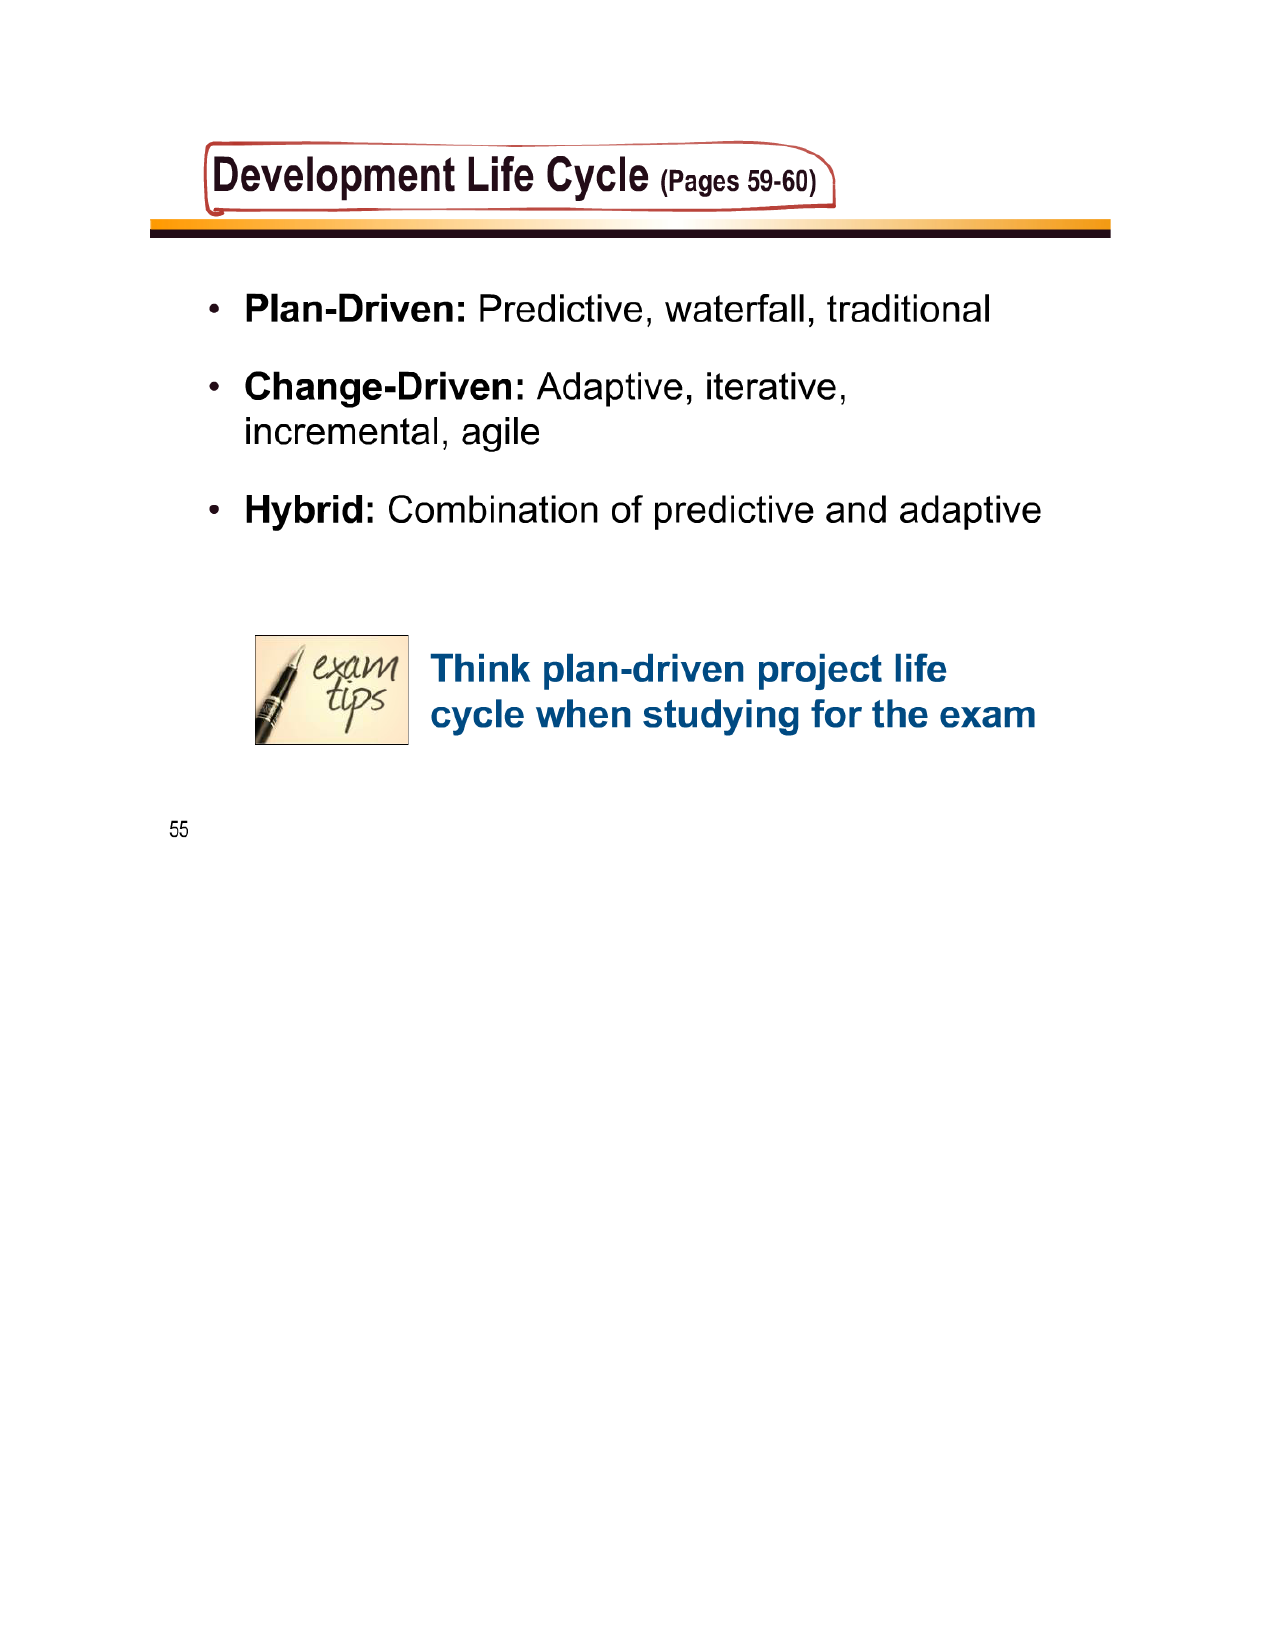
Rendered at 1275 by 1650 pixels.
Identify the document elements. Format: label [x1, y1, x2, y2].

picture [150, 118, 1111, 838]
